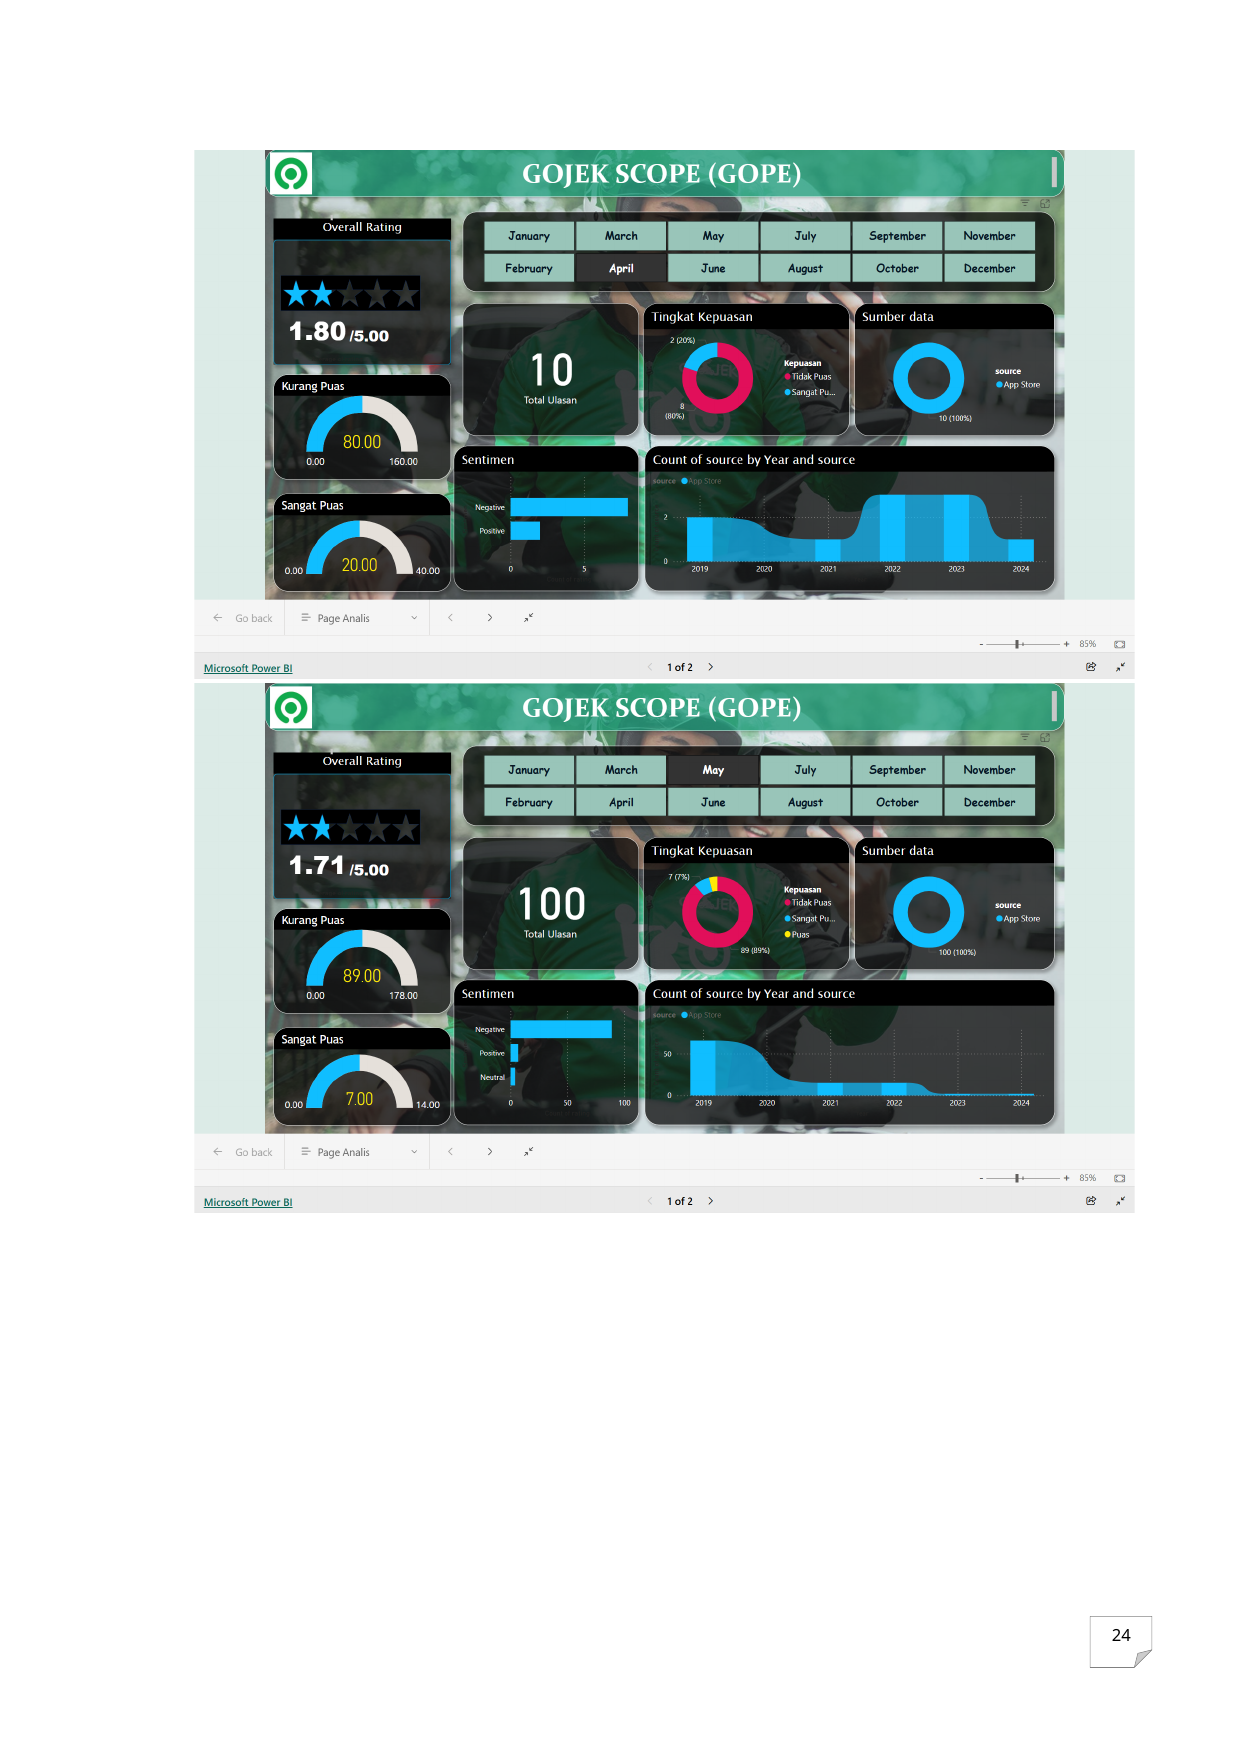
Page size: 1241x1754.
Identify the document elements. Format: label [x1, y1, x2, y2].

picture [194, 683, 1135, 1213]
picture [194, 150, 1135, 679]
